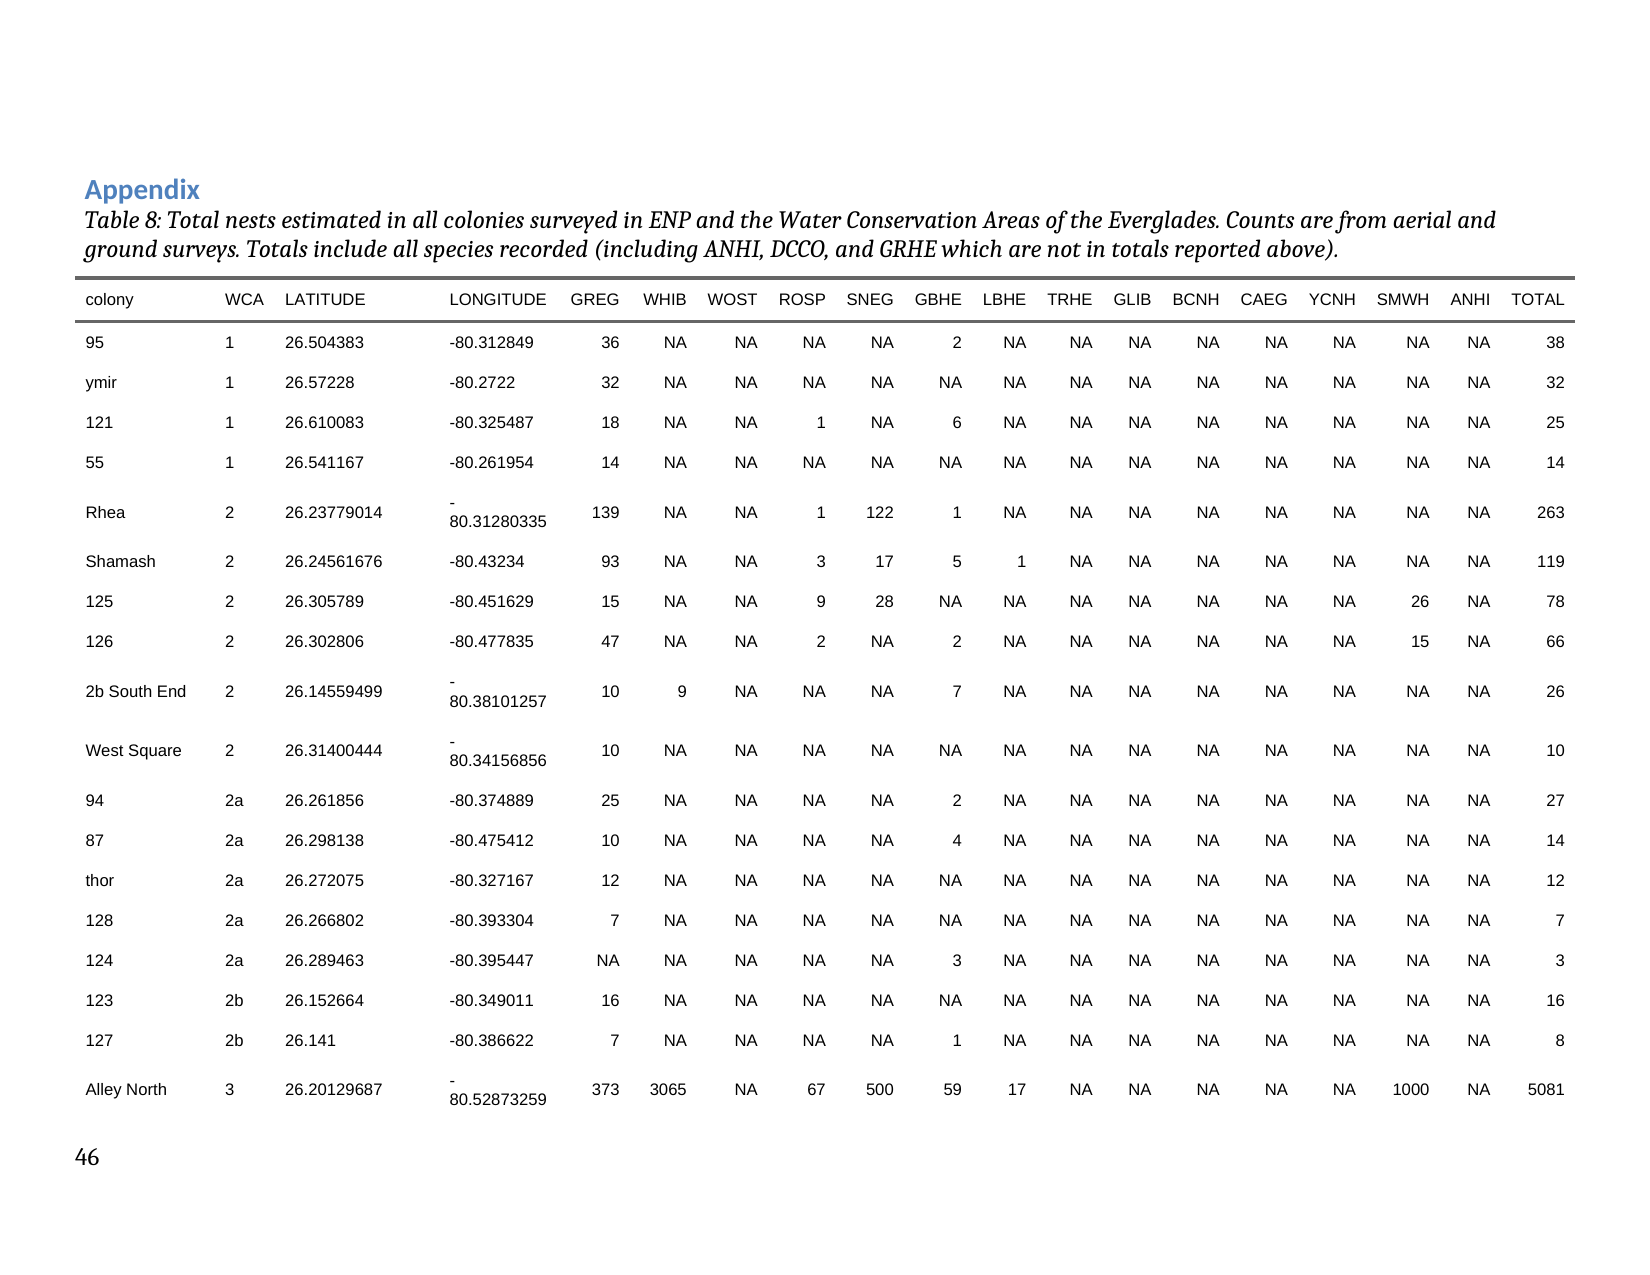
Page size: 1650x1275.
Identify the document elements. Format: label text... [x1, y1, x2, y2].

table_cell NA [836, 323, 904, 363]
table_cell NA [1162, 323, 1230, 363]
table_cell 36 [560, 323, 630, 363]
table_cell NA [1440, 323, 1500, 363]
table_header GLIB [1103, 280, 1162, 319]
table_cell 32 [560, 363, 630, 403]
table_header TRHE [1036, 280, 1103, 319]
table_cell NA [768, 323, 836, 363]
table_cell -80.2722 [439, 363, 560, 403]
table_header ANHI [1440, 280, 1500, 319]
table_cell 38 [1500, 323, 1575, 363]
table_cell NA [972, 363, 1036, 403]
table_cell NA [630, 363, 697, 403]
table_cell -80.312849 [439, 323, 560, 363]
table_header colony [75, 280, 214, 319]
table_header CAEG [1230, 280, 1298, 319]
table_header GREG [560, 280, 630, 319]
table_cell NA [1298, 323, 1366, 363]
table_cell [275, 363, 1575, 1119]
table_header WOST [697, 280, 768, 319]
table_cell NA [768, 363, 836, 403]
table_header SMWH [1366, 280, 1440, 319]
table_header BCNH [1162, 280, 1230, 319]
table_cell NA [1366, 323, 1440, 363]
table_cell NA [630, 323, 697, 363]
table_header GBHE [904, 280, 972, 319]
table_cell NA [972, 323, 1036, 363]
table_header WCA [215, 280, 274, 319]
table_header WHIB [630, 280, 697, 319]
table_header YCNH [1298, 280, 1366, 319]
table_cell NA [697, 323, 768, 363]
table_cell 2 [904, 323, 972, 363]
table_cell 95 [75, 323, 214, 363]
table_cell NA [836, 363, 904, 403]
table_cell NA [1230, 323, 1298, 363]
table_header ROSP [768, 280, 836, 319]
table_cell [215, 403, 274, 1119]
table_cell 26.57228 [275, 363, 439, 403]
table_header LATITUDE [275, 280, 439, 319]
table_cell 1 [215, 363, 274, 403]
table_header TOTAL [1500, 280, 1575, 319]
subtitle Appendix [84, 171, 1575, 206]
table_cell NA [1036, 363, 1103, 403]
table_cell ymir [75, 363, 214, 403]
table_cell NA [1036, 323, 1103, 363]
table_cell NA [1103, 323, 1162, 363]
table_cell NA [904, 363, 972, 403]
text Table 8: Total nests estimated in all colonies surveyed in ENP and the Water Conservation Areas of the Everglades. Counts are from aerial and ground surveys. Totals include all species recorded (including ANHI, DCCO, and GRHE which are not in totals reported above). [84, 206, 1575, 264]
table_cell NA [697, 363, 768, 403]
table_cell 1 [215, 323, 274, 363]
table_header SNEG [836, 280, 904, 319]
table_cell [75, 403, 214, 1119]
table_header LONGITUDE [439, 280, 560, 319]
table_cell 26.504383 [275, 323, 439, 363]
table_header LBHE [972, 280, 1036, 319]
